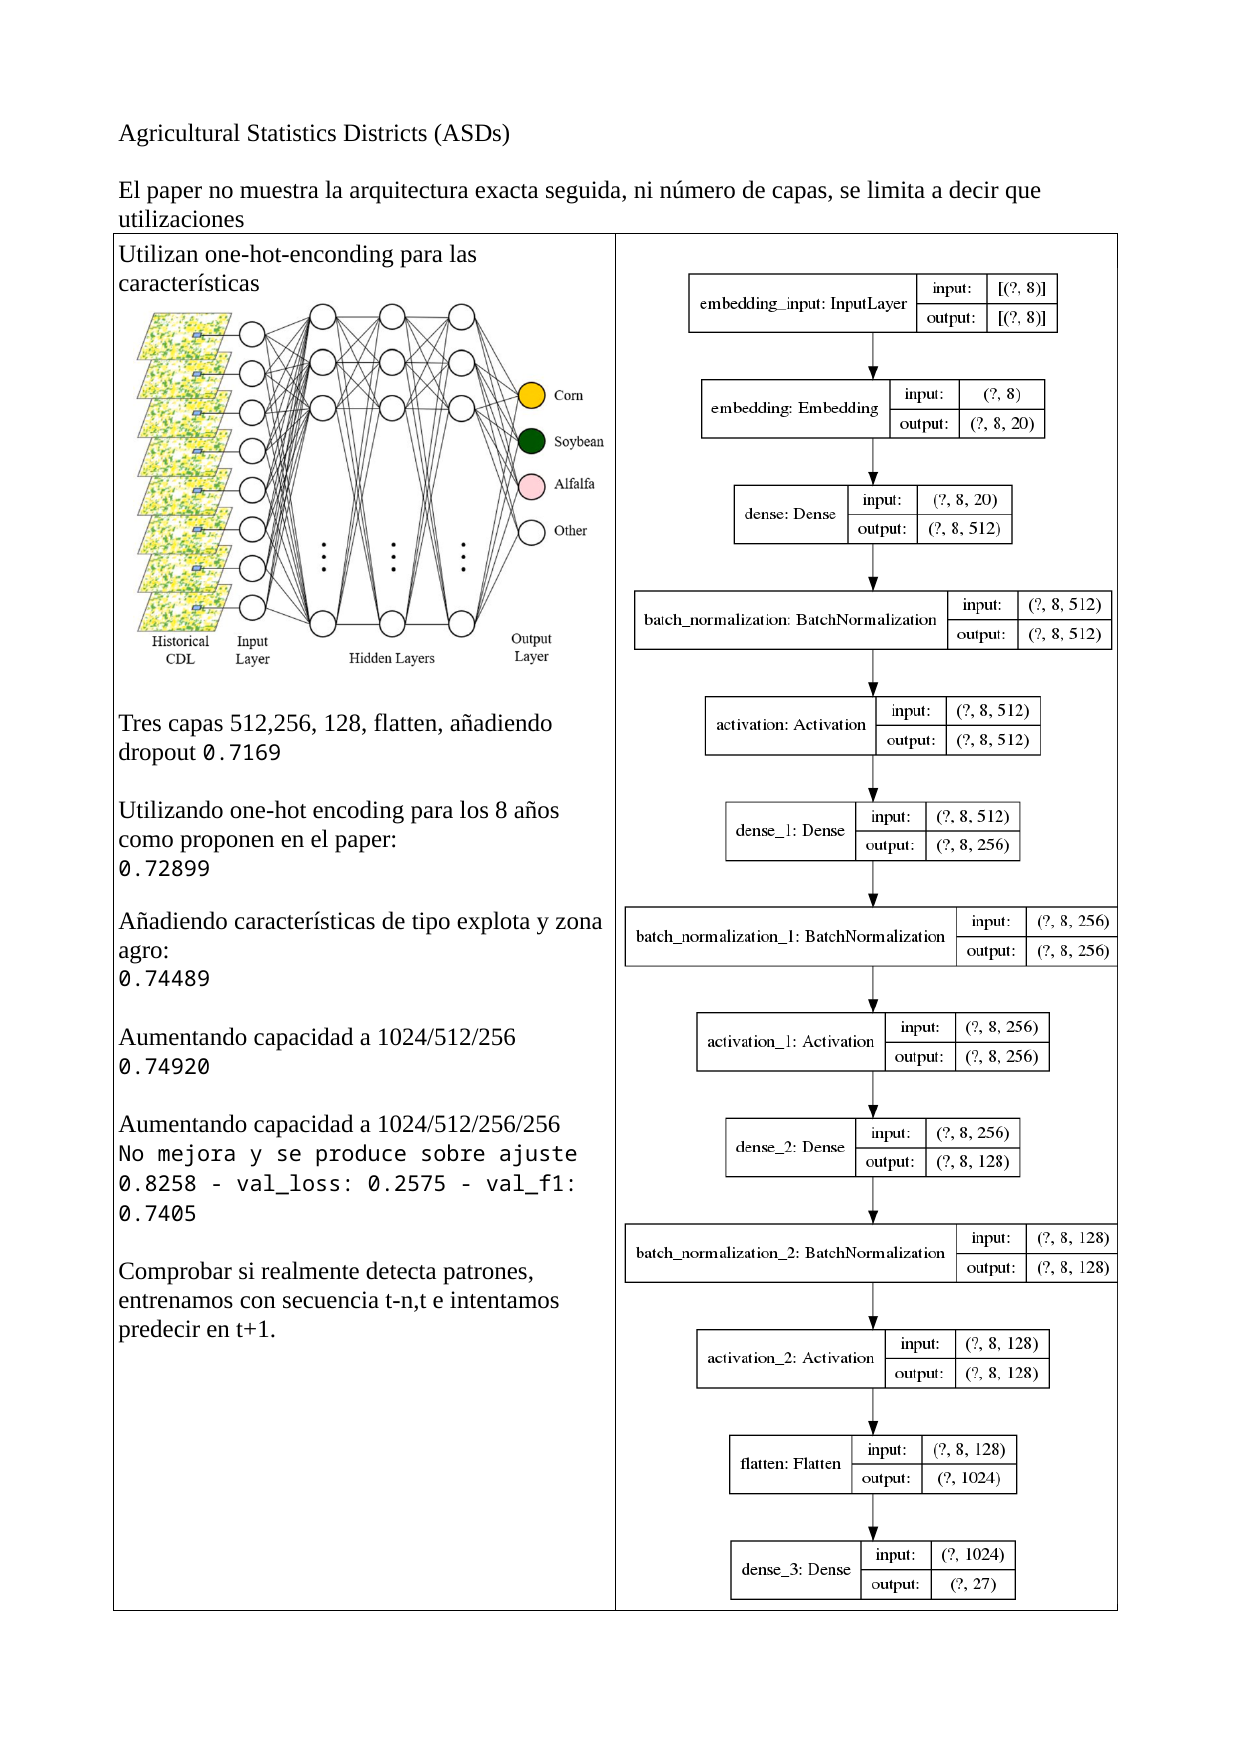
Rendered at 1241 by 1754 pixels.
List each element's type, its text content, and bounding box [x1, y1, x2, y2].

table_header [616, 234, 1117, 1610]
picture [118, 296, 609, 679]
text Agricultural Statistics Districts (ASDs) [118, 118, 1122, 147]
table_header Utilizan one-hot-enconding para las características Tres capas 512,256, 128, flatten, añadiendo dropout 0.7169 Utilizando one-hot encoding para los 8 años como proponen en el paper: 0.72899 Añadiendo características de tipo explota y zona agro: 0.74489 Aumentando capacidad a 1024/512/256 0.74920 Aumentando capacidad a 1024/512/256/256 No mejora y se produce sobre ajuste 0.8258 - val_loss: 0.2575 - val_f1: 0.7405 Comprobar si realmente detecta patrones, entrenamos con secuencia t-n,t e intentamos predecir en t+1. [114, 234, 615, 1610]
picture [620, 268, 1118, 1604]
text El paper no muestra la arquitectura exacta seguida, ni número de capas, se limita a decir que utilizaciones [118, 176, 1122, 233]
